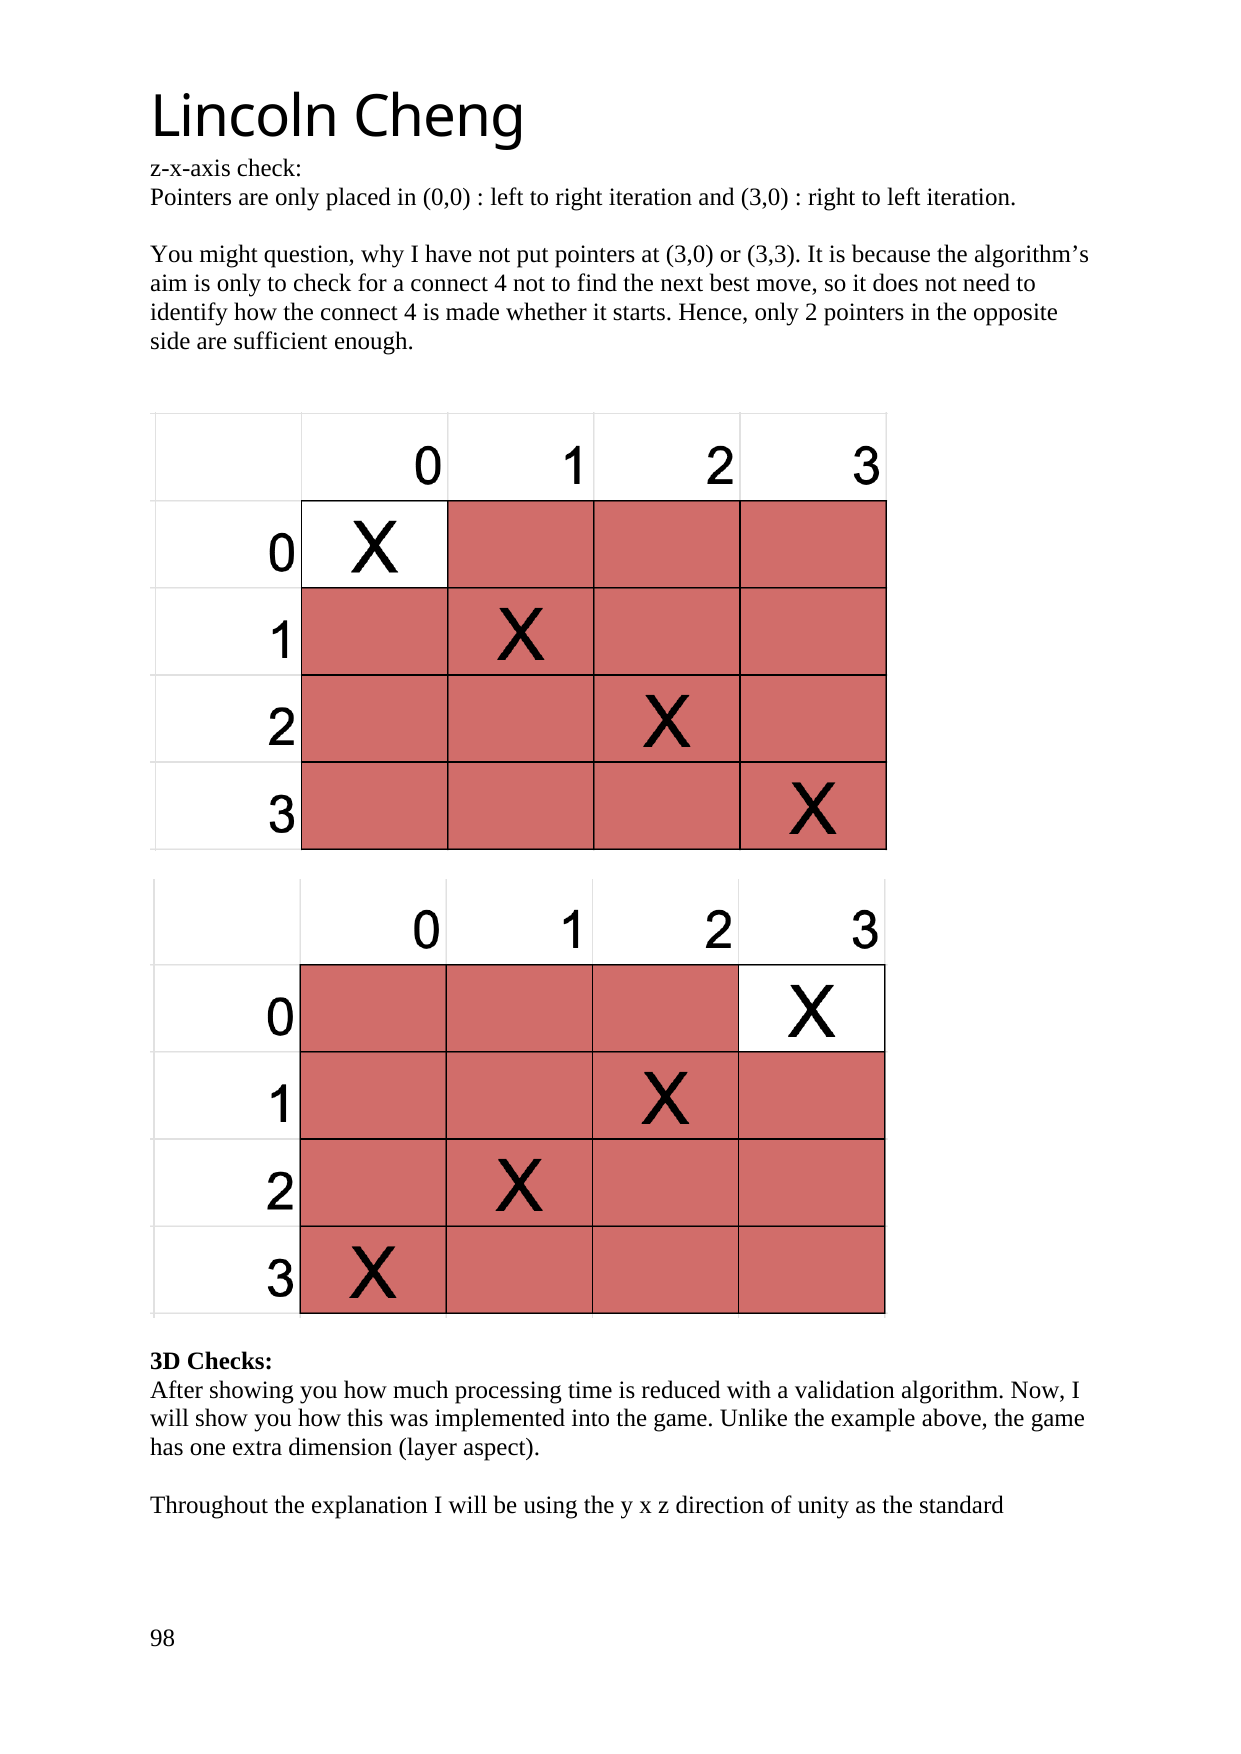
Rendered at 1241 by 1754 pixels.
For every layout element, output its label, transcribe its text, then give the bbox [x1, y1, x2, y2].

text Pointers are only placed in (0,0) : left to right iteration and (3,0) : right to left iteration. [150, 182, 1090, 211]
picture [150, 879, 888, 1318]
picture [150, 412, 888, 851]
text 3D Checks: [150, 1346, 1090, 1375]
text After showing you how much processing time is reduced with a validation algorithm. Now, I will show you how this was implemented into the game. Unlike the example above, the game has one extra dimension (layer aspect). [150, 1375, 1090, 1461]
text z-x-axis check: [150, 153, 1090, 182]
text You might question, why I have not put pointers at (3,0) or (3,3). It is because the algorithm’s aim is only to check for a connect 4 not to find the next best move, so it does not need to identify how the connect 4 is made whether it starts. Hence, only 2 pointers in the opposite side are sufficient enough. [150, 239, 1090, 354]
text Throughout the explanation I will be using the y x z direction of unity as the standard [150, 1490, 1090, 1518]
